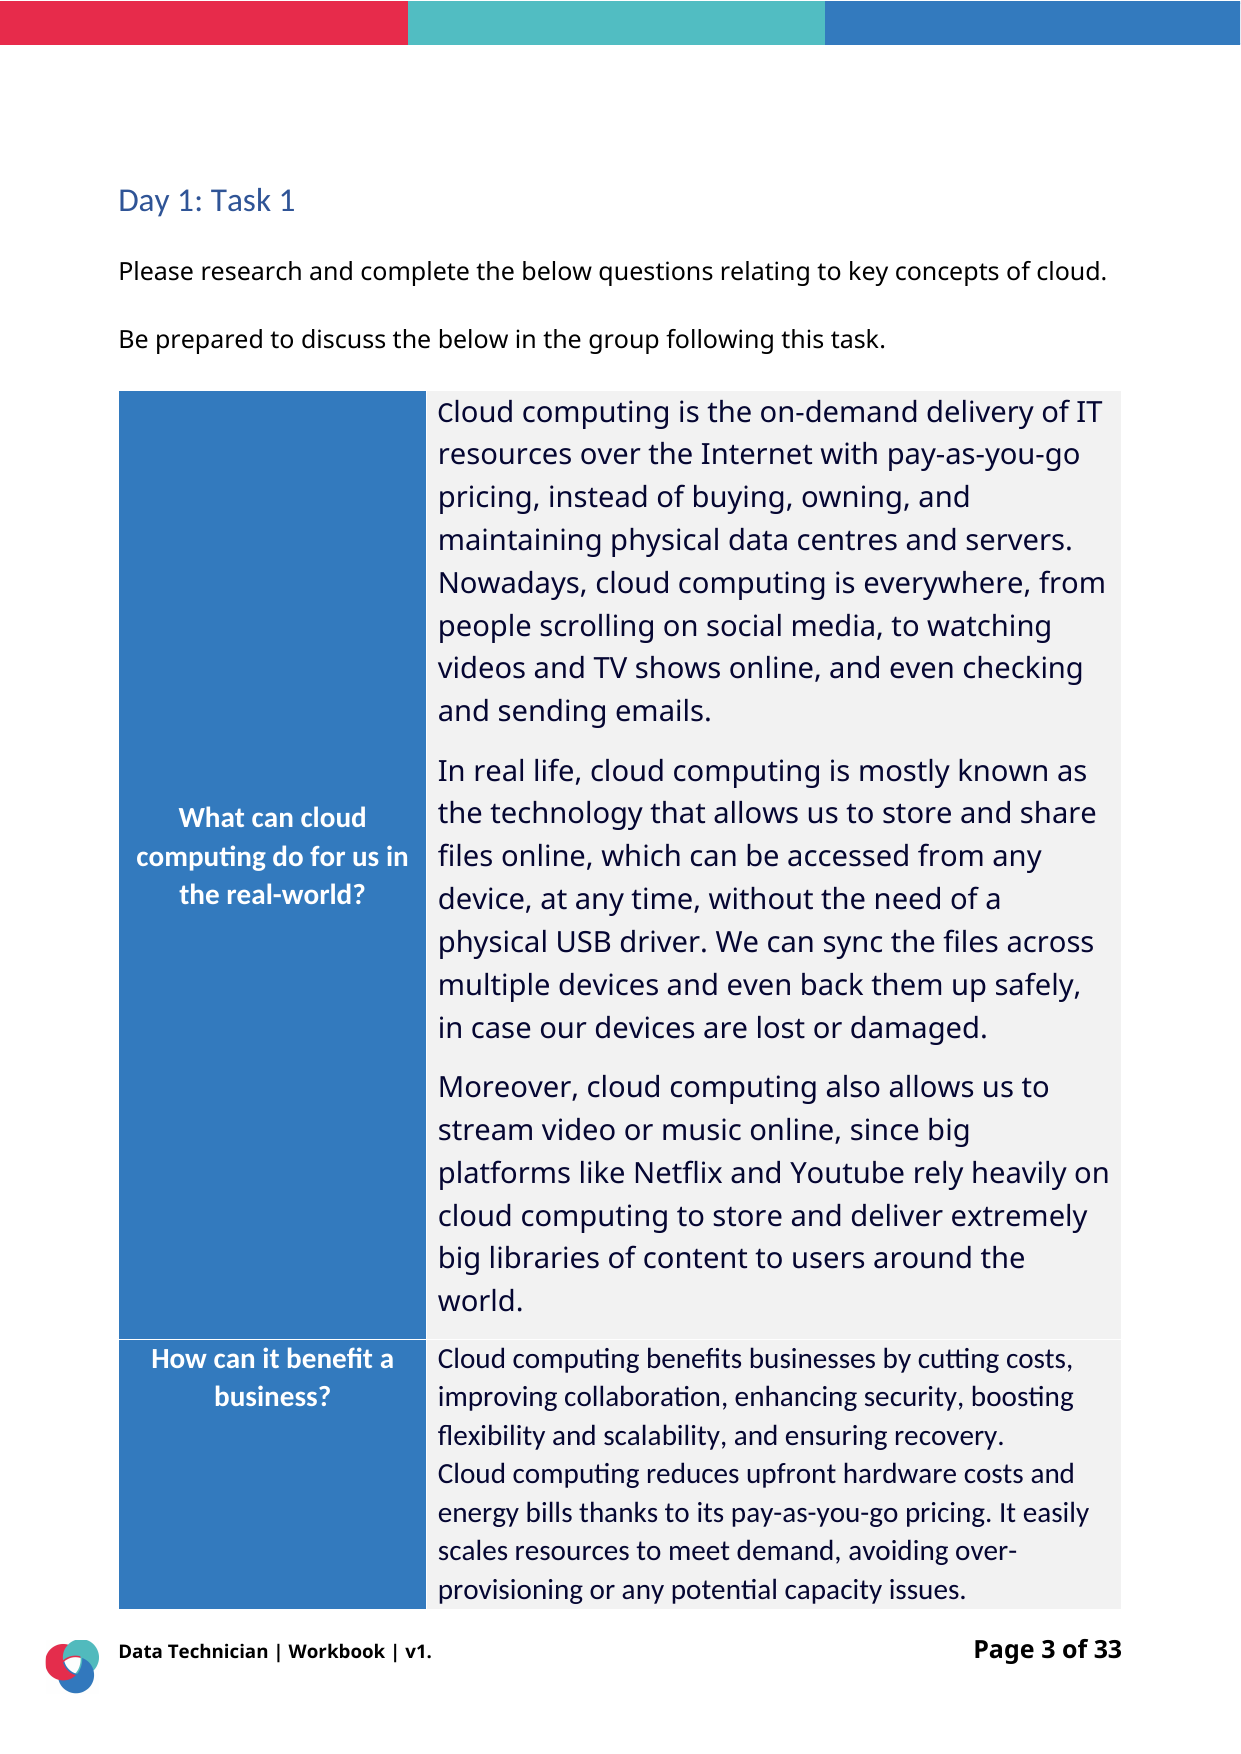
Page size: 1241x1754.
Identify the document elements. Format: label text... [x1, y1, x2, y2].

table_header What can cloud computing do for us in the real-world? [119, 391, 426, 1339]
picture [45, 1640, 100, 1694]
text Be prepared to discuss the below in the group following this task. [118, 322, 1122, 356]
table_header Cloud computing is the on-demand delivery of IT resources over the Internet with pay-as-you-go pricing, instead of buying, owning, and maintaining physical data centres and servers. Nowadays, cloud computing is everywhere, from people scrolling on social media, to watching videos and TV shows online, and even checking and sending emails. In real life, cloud computing is mostly known as the technology that allows us to store and share files online, which can be accessed from any device, at any time, without the need of a physical USB driver. We can sync the files across multiple devices and even back them up safely, in case our devices are lost or damaged. Moreover, cloud computing also allows us to stream video or music online, since big platforms like Netflix and Youtube rely heavily on cloud computing to store and deliver extremely big libraries of content to users around the world. [427, 391, 1121, 1339]
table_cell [119, 1340, 426, 1609]
text Please research and complete the below questions relating to key concepts of cloud. [118, 253, 1122, 288]
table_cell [427, 1340, 1121, 1609]
subtitle Day 1: Task 1 [118, 179, 1122, 219]
